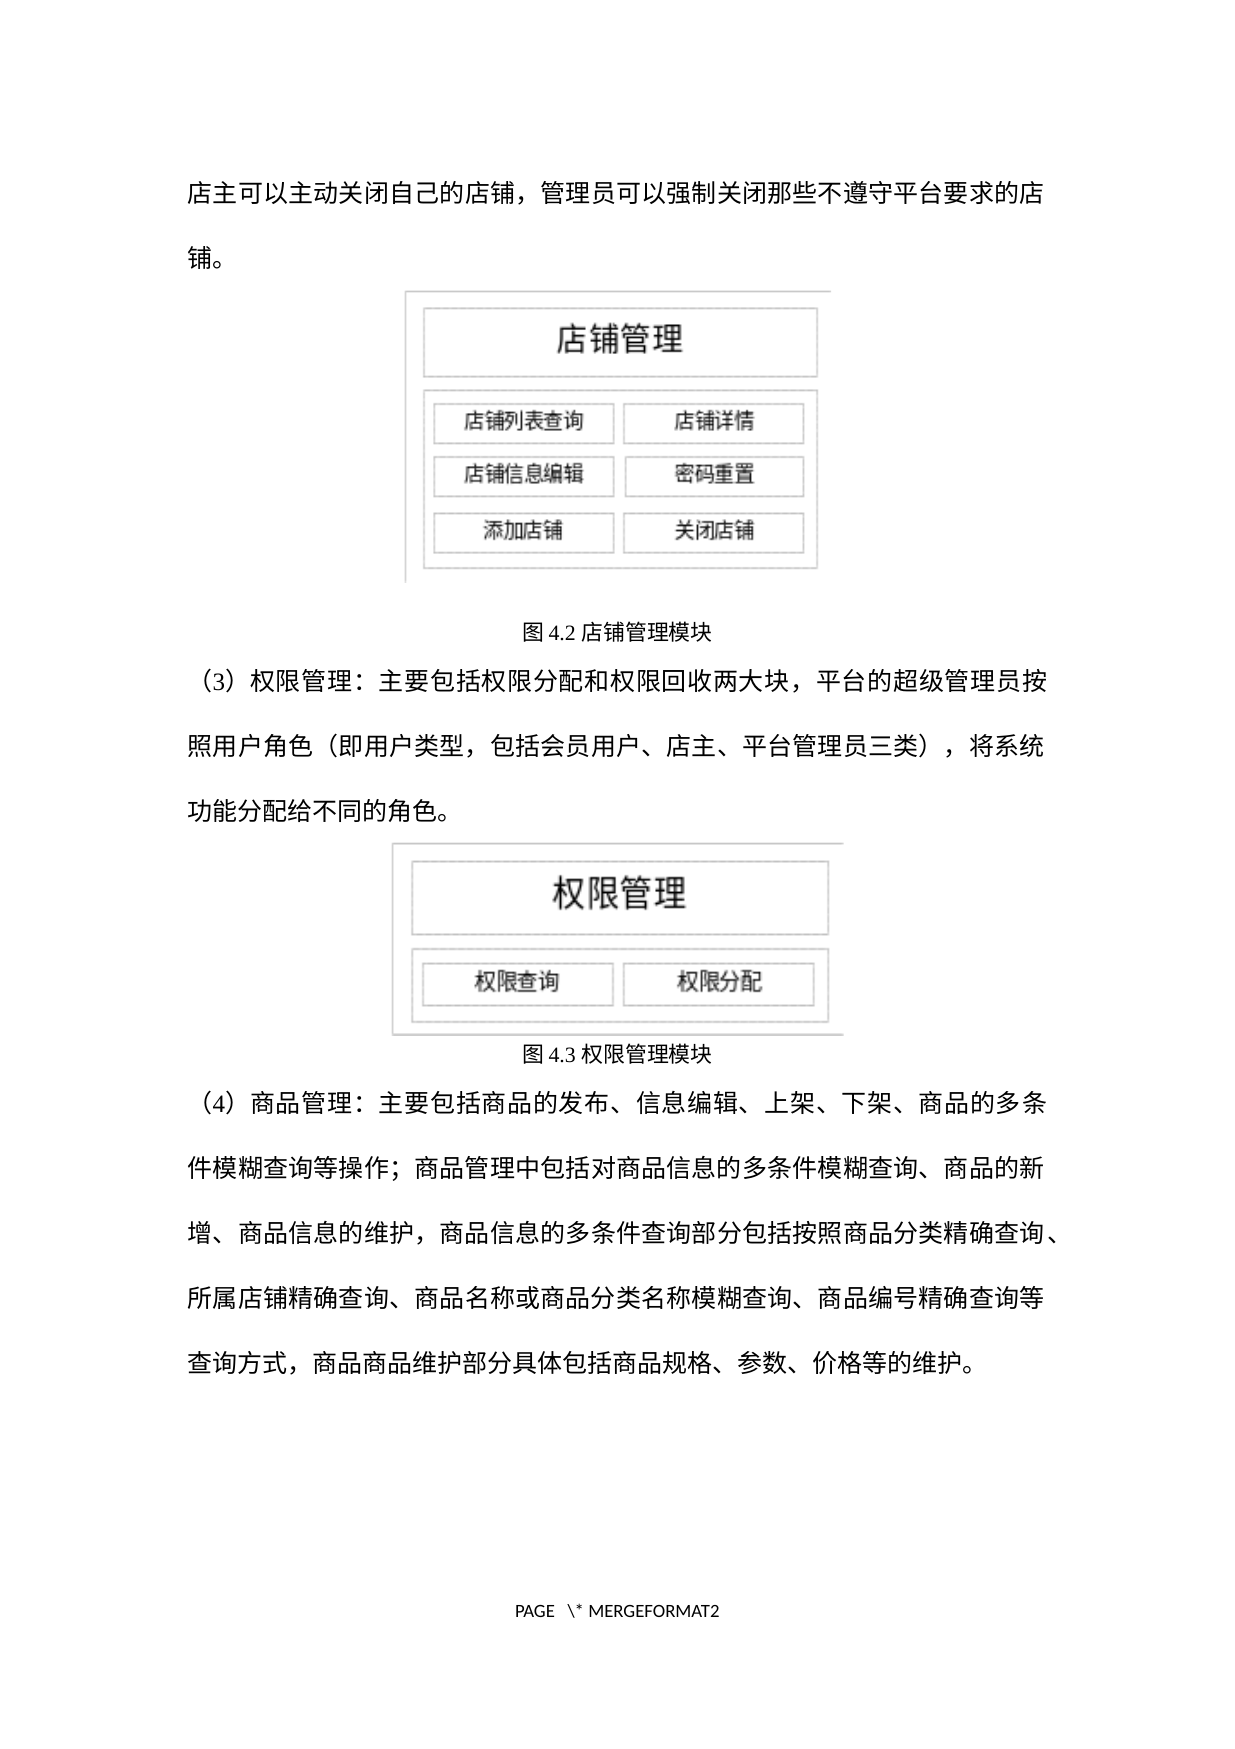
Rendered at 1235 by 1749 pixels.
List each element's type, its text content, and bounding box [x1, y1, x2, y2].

text 图4.2 店铺管理模块 [187, 614, 1047, 647]
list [187, 159, 1047, 289]
text 图4.3 权限管理模块 [187, 1037, 1047, 1069]
list 商品管理：主要包括商品的发布、信息编辑、上架、下架、商品的多条件模糊查询等操作；商品管理中包括对商品信息的多条件模糊查询、商品的新增、商品信息的维护，商品信息的多条件查询部分包括按照商品分类精确查询、所属店铺精确查询、商品名称或商品分类名称模糊查询、商品编号精确查询等查询方式，商品商品维护部分具体包括商品规格、参数、价格等的维护。 [187, 1069, 1047, 1394]
list 权限管理：主要包括权限分配和权限回收两大块，平台的超级管理员按照用户角色（即用户类型，包括会员用户、店主、平台管理员三类），将系统功能分配给不同的角色。 [187, 647, 1047, 842]
